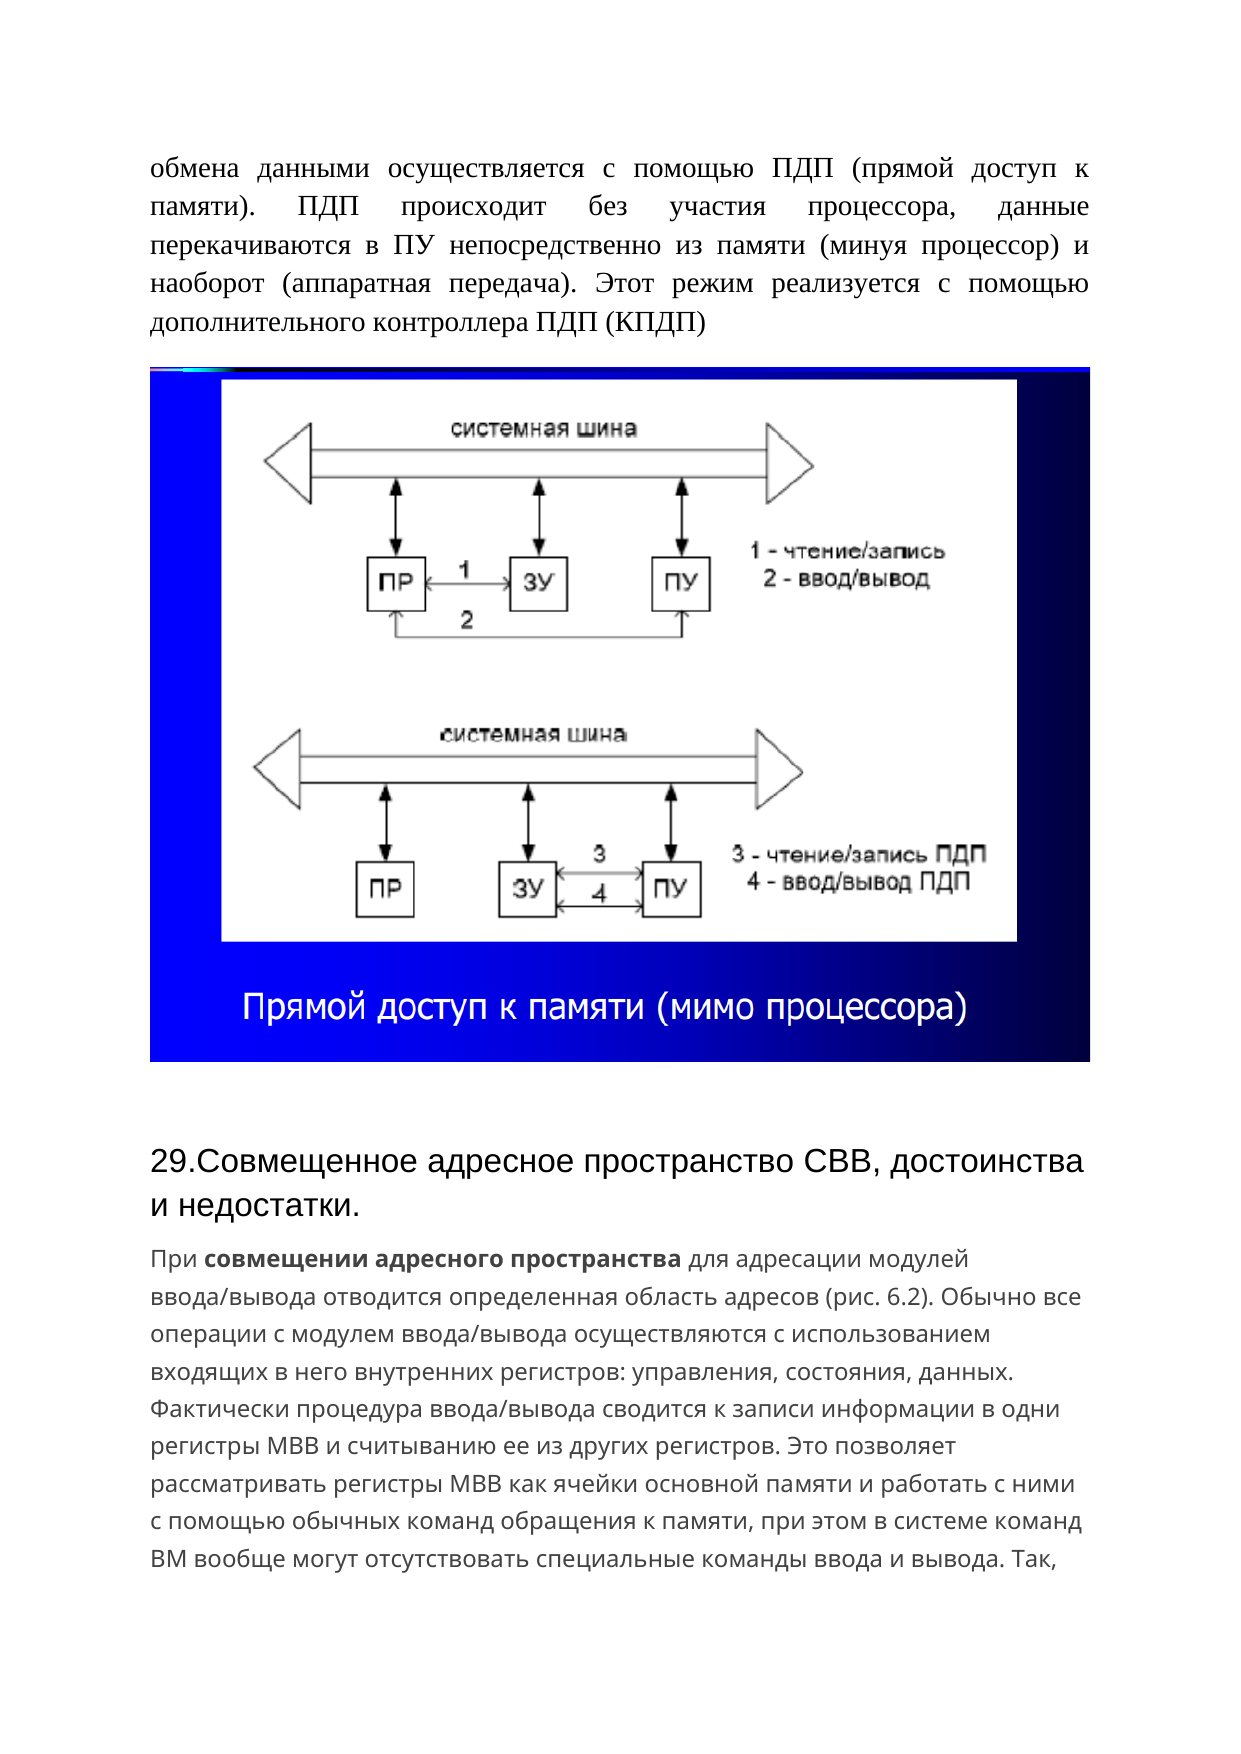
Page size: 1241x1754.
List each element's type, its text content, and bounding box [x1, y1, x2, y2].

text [150, 1242, 1090, 1574]
picture [150, 367, 1091, 1062]
subtitle 29.Совмещенное адресное пространство CBB, достоинства и недостатки. [150, 1141, 1090, 1224]
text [150, 150, 1090, 338]
